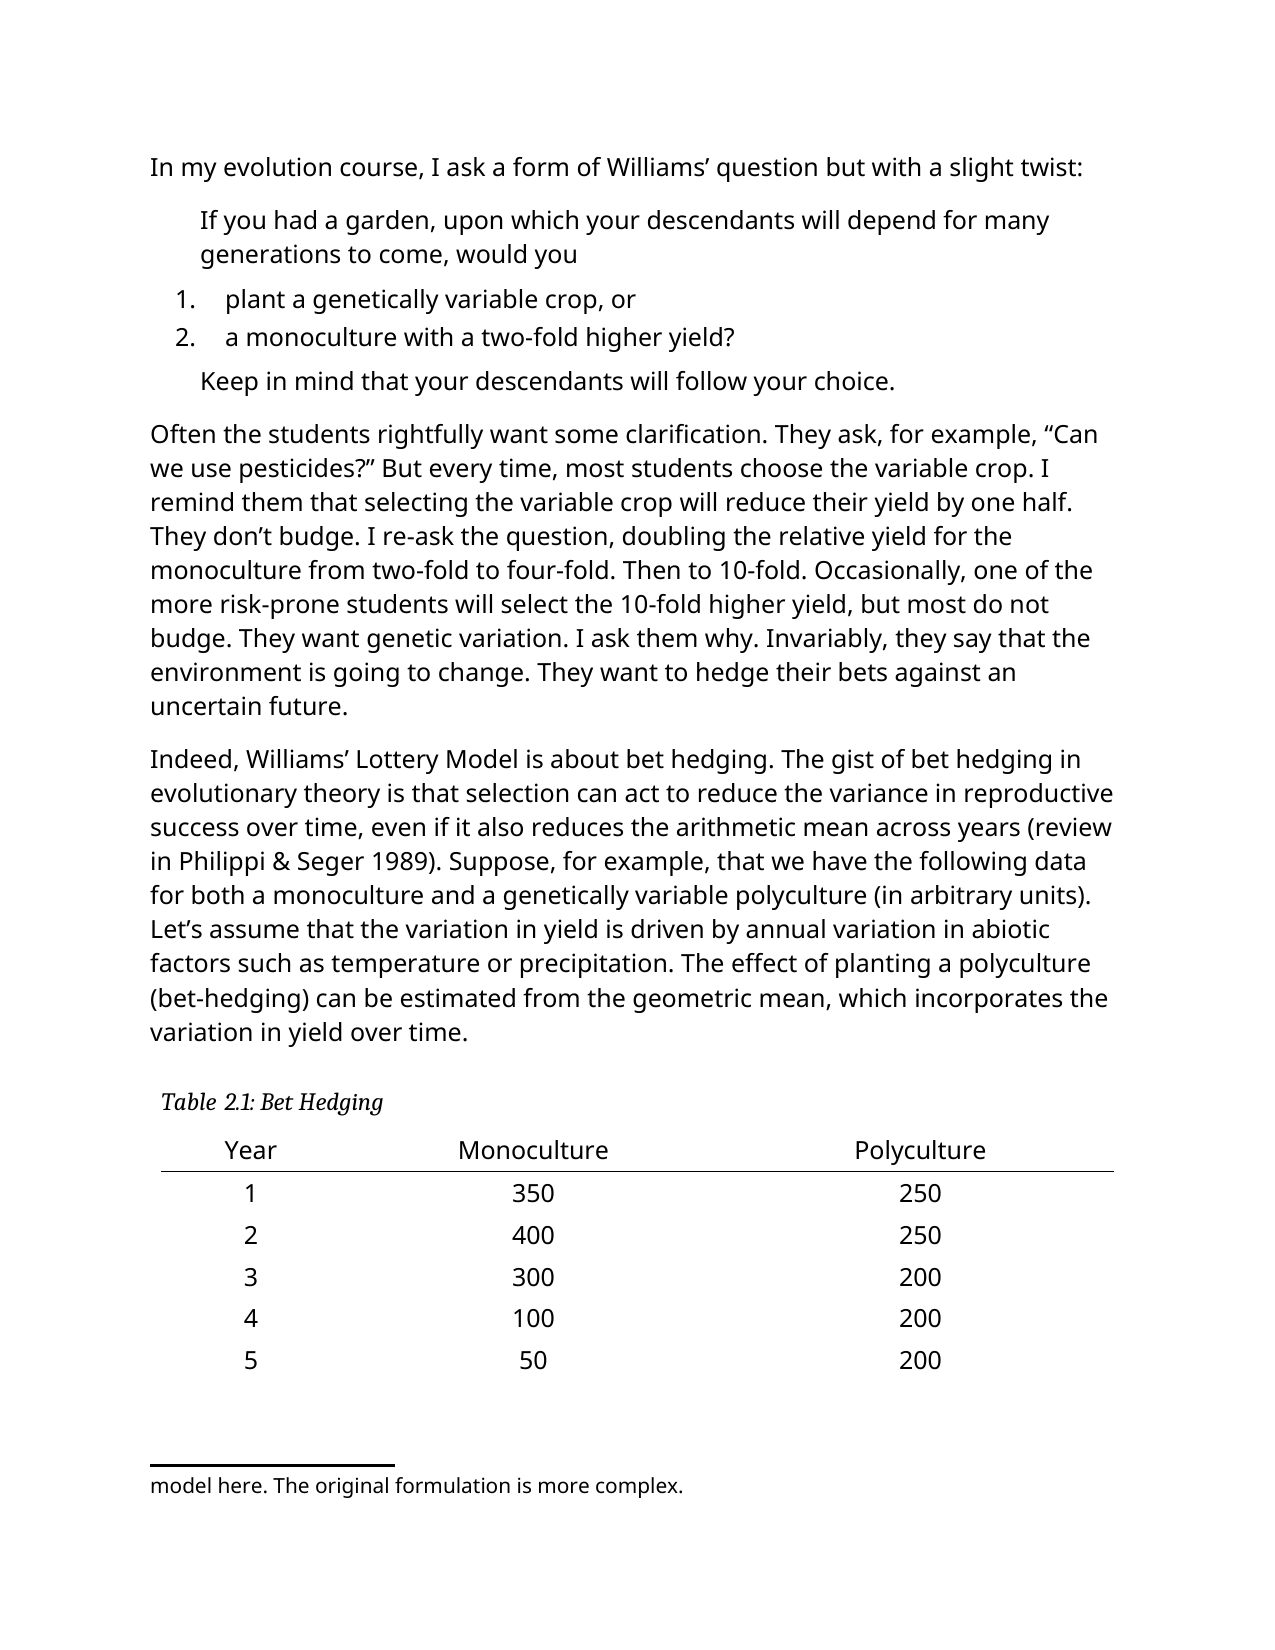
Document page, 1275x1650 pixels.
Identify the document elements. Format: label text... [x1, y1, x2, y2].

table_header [150, 1067, 1125, 1422]
text Often the students rightfully want some clarification. They ask, for example, “Can we use pesticides?” But every time, most students choose the variable crop. I remind them that selecting the variable crop will reduce their yield by one half. They don’t budge. I re-ask the question, doubling the relative yield for the monoculture from two-fold to four-fold. Then to 10-fold. Occasionally, one of the more risk-prone students will select the 10-fold higher yield, but most do not budge. They want genetic variation. I ask them why. Invariably, they say that the environment is going to change. They want to hedge their bets against an uncertain future. [150, 416, 1125, 723]
text If you had a garden, upon which your descendants will depend for many generations to come, would you [200, 203, 1075, 271]
list a monoculture with a two-fold higher yield? [175, 319, 1125, 353]
text Keep in mind that your descendants will follow your choice. [200, 364, 1075, 398]
text Indeed, Williams’ Lottery Model is about bet hedging. The gist of bet hedging in evolutionary theory is that selection can act to reduce the variance in reproductive success over time, even if it also reduces the arithmetic mean across years (review in Philippi & Seger 1989). Suppose, for example, that we have the following data for both a monoculture and a genetically variable polyculture (in arbitrary units). Let’s assume that the variation in yield is driven by annual variation in abiotic factors such as temperature or precipitation. The effect of planting a polyculture (bet-hedging) can be estimated from the geometric mean, which incorporates the variation in yield over time. [150, 742, 1125, 1048]
list plant a genetically variable crop, or [175, 281, 1125, 315]
text In my evolution course, I ask a form of Williams’ question but with a slight twist: [150, 150, 1125, 184]
